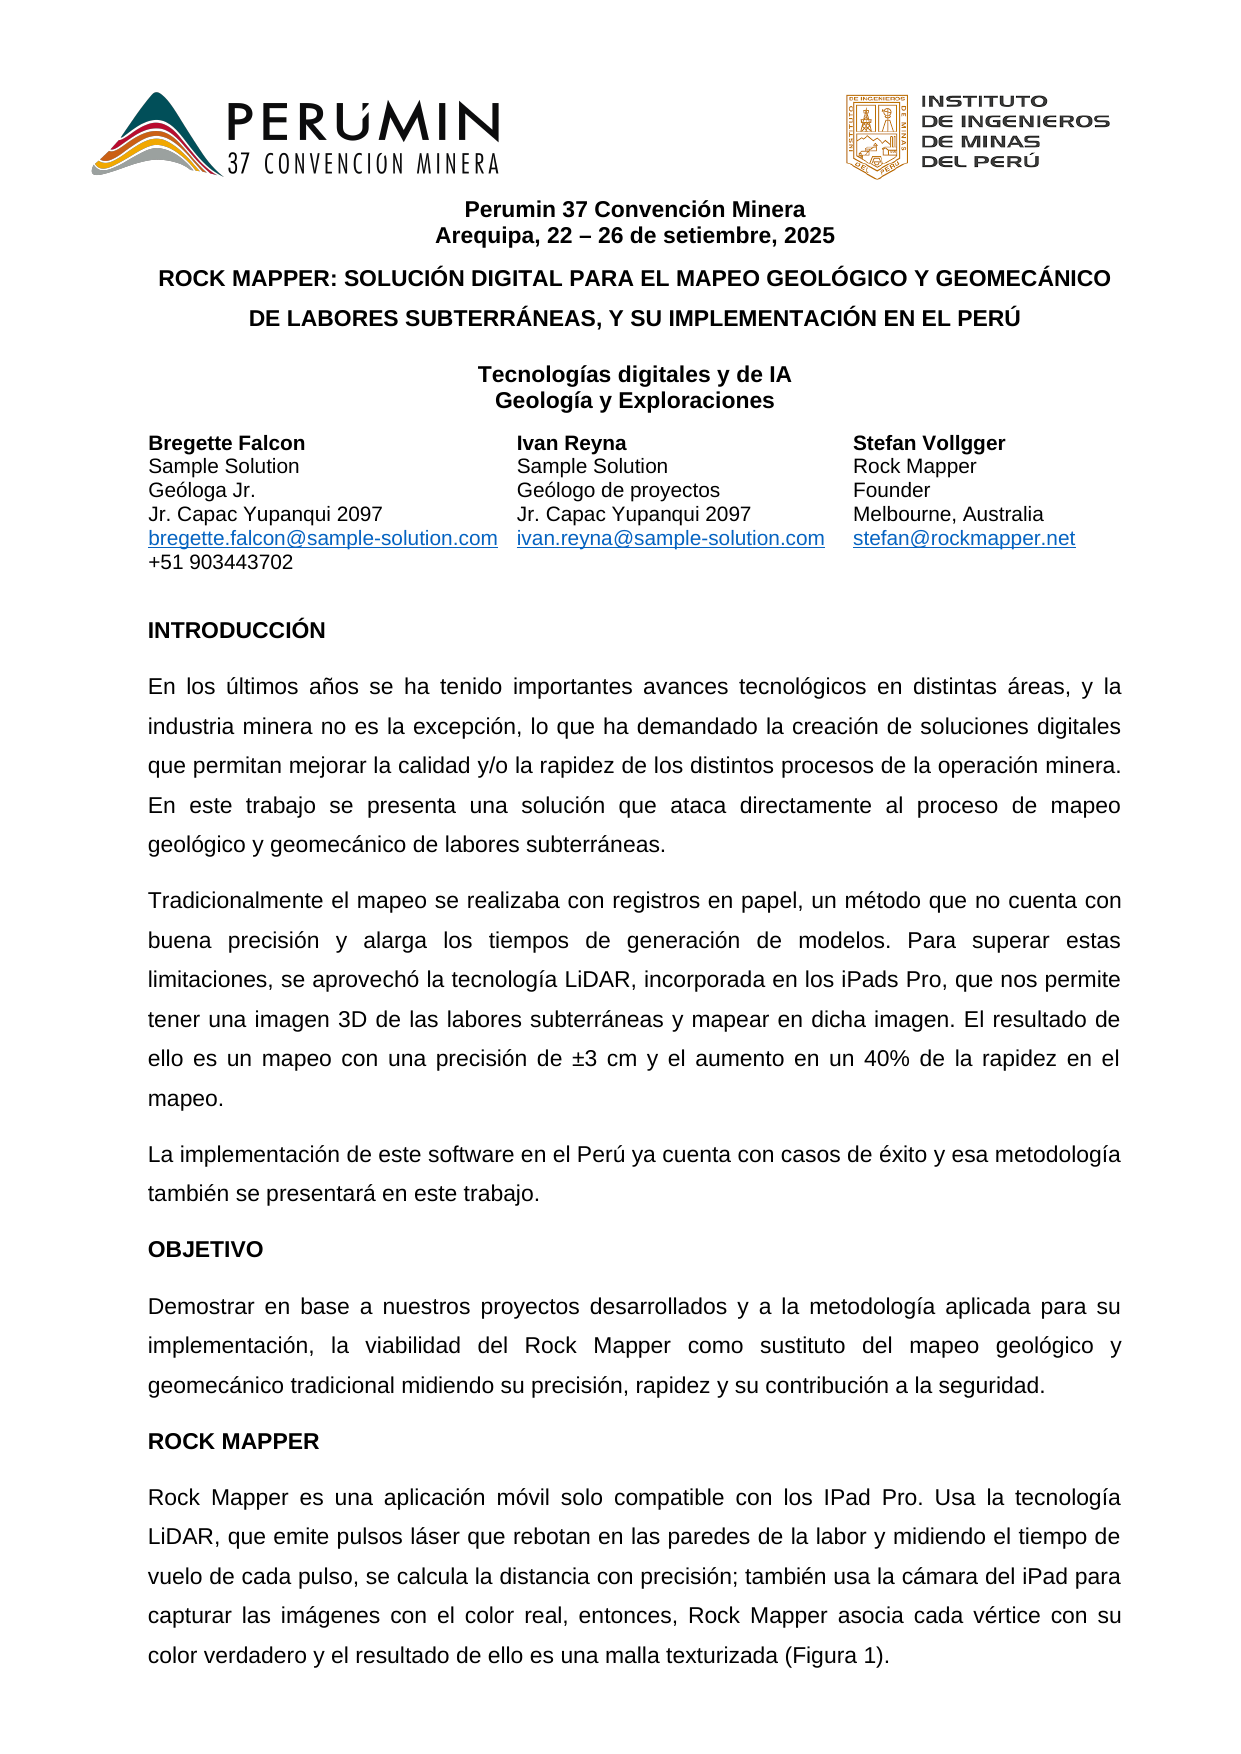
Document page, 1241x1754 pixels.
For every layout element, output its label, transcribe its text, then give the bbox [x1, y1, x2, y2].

text Arequipa, 22 – 26 de setiembre, 2025 [148, 222, 1122, 249]
table_header Bregette Falcon Sample Solution Geóloga Jr. Jr. Capac Yupanqui 2097 bregette.falcon@sample-solution.com +51 903443702 [133, 430, 502, 574]
text ROCK MAPPER: SOLUCIÓN DIGITAL PARA EL MAPEO GEOLÓGICO Y GEOMECÁNICO DE LABORES SUBTERRÁNEAS, Y SU IMPLEMENTACIÓN EN EL PERÚ [148, 265, 1122, 331]
picture [795, 67, 1140, 196]
text OBJETIVO [148, 1236, 1122, 1263]
picture [74, 67, 537, 196]
table_header Ivan Reyna Sample Solution Geólogo de proyectos Jr. Capac Yupanqui 2097 ivan.reyna@sample-solution.com [502, 430, 842, 574]
text Perumin 37 Convención Minera [148, 148, 1122, 222]
table_header Stefan Vollgger Rock Mapper Founder Melbourne, Australia stefan@rockmapper.net [842, 430, 1122, 574]
text Tradicionalmente el mapeo se realizaba con registros en papel, un método que no cuenta con buena precisión y alarga los tiempos de generación de modelos. Para superar estas limitaciones, se aprovechó la tecnología LiDAR, incorporada en los iPads Pro, que nos permite tener una imagen 3D de las labores subterráneas y mapear en dicha imagen. El resultado de ello es un mapeo con una precisión de ±3 cm y el aumento en un 40% de la rapidez en el mapeo. [148, 887, 1122, 1111]
text INTRODUCCIÓN [148, 617, 1122, 643]
text En los últimos años se ha tenido importantes avances tecnológicos en distintas áreas, y la industria minera no es la excepción, lo que ha demandado la creación de soluciones digitales que permitan mejorar la calidad y/o la rapidez de los distintos procesos de la operación minera. En este trabajo se presenta una solución que ataca directamente al proceso de mapeo geológico y geomecánico de labores subterráneas. [148, 673, 1122, 857]
text Geología y Exploraciones [148, 387, 1122, 414]
text Tecnologías digitales y de IA [148, 361, 1122, 387]
text Demostrar en base a nuestros proyectos desarrollados y a la metodología aplicada para su implementación, la viabilidad del Rock Mapper como sustituto del mapeo geológico y geomecánico tradicional midiendo su precisión, rapidez y su contribución a la seguridad. [148, 1293, 1122, 1398]
text ROCK MAPPER [148, 1428, 1122, 1454]
text Rock Mapper es una aplicación móvil solo compatible con los IPad Pro. Usa la tecnología LiDAR, que emite pulsos láser que rebotan en las paredes de la labor y midiendo el tiempo de vuelo de cada pulso, se calcula la distancia con precisión; también usa la cámara del iPad para capturar las imágenes con el color real, entonces, Rock Mapper asocia cada vértice con su color verdadero y el resultado de ello es una malla texturizada (Figura 1). [148, 1484, 1122, 1668]
text La implementación de este software en el Perú ya cuenta con casos de éxito y esa metodología también se presentará en este trabajo. [148, 1141, 1122, 1207]
